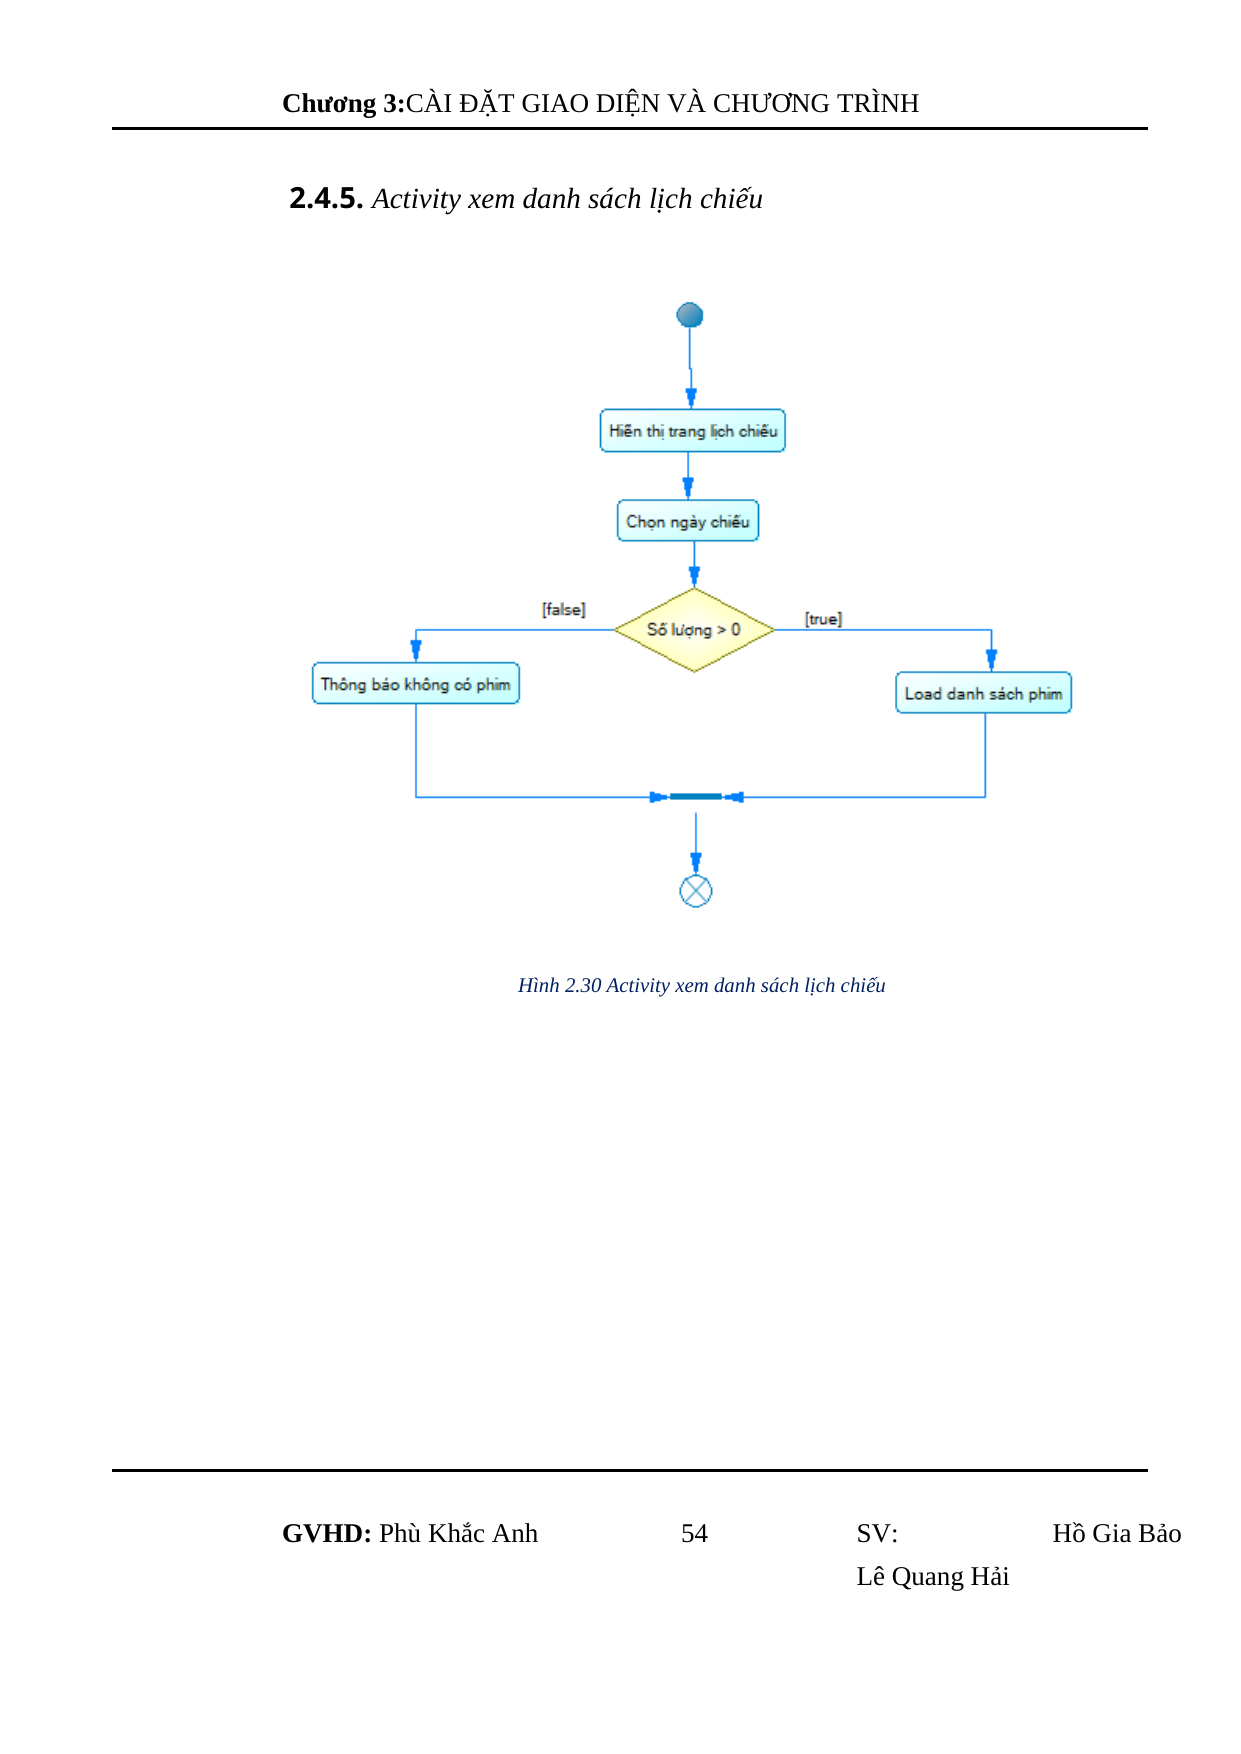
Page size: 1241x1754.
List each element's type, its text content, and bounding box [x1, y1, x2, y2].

subtitle Activity xem danh sách lịch chiếu [289, 177, 1122, 217]
picture [281, 229, 1149, 961]
